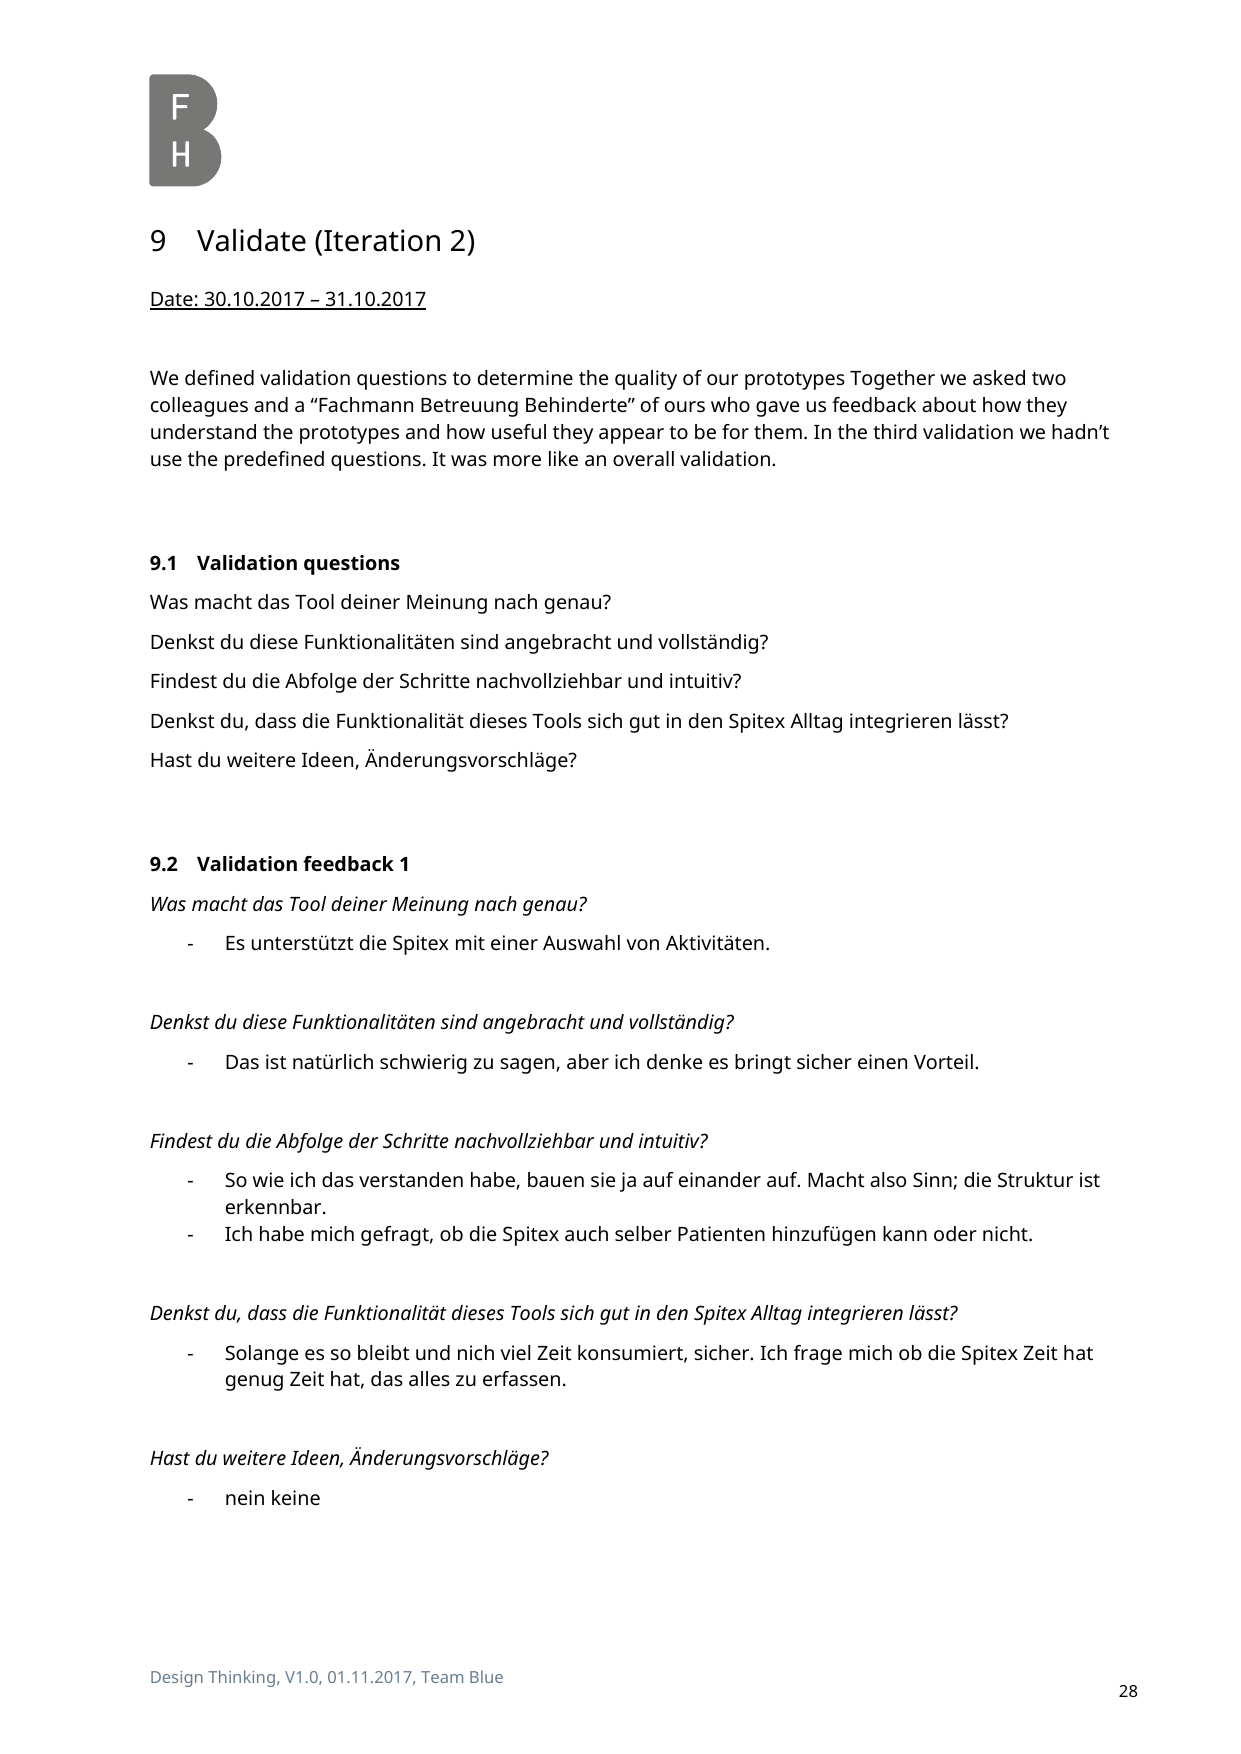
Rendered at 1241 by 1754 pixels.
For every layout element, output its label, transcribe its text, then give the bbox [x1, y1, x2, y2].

list So wie ich das verstanden habe, bauen sie ja auf einander auf. Macht also Sinn; die Struktur ist erkennbar. [187, 1166, 1136, 1220]
list Ich habe mich gefragt, ob die Spitex auch selber Patienten hinzufügen kann oder nicht. [187, 1220, 1136, 1247]
text Denkst du diese Funktionalitäten sind angebracht und vollständig? [149, 1008, 1136, 1035]
text Date: 30.10.2017 – 31.10.2017 [149, 285, 1136, 312]
subtitle Validate (Iteration 2) [149, 221, 1136, 260]
subtitle Validation feedback 1 [149, 851, 1136, 877]
text Hast du weitere Ideen, Änderungsvorschläge? [149, 747, 1136, 773]
text Denkst du diese Funktionalitäten sind angebracht und vollständig? [149, 628, 1136, 655]
list nein keine [187, 1484, 1136, 1511]
text Findest du die Abfolge der Schritte nachvollziehbar und intuitiv? [149, 1127, 1136, 1154]
list Das ist natürlich schwierig zu sagen, aber ich denke es bringt sicher einen Vorteil. [187, 1048, 1136, 1075]
list Es unterstützt die Spitex mit einer Auswahl von Aktivitäten. [187, 929, 1136, 956]
subtitle Validation questions [149, 549, 1136, 576]
text Denkst du, dass die Funktionalität dieses Tools sich gut in den Spitex Alltag integrieren lässt? [149, 707, 1136, 734]
text Denkst du, dass die Funktionalität dieses Tools sich gut in den Spitex Alltag integrieren lässt? [149, 1299, 1136, 1326]
text We defined validation questions to determine the quality of our prototypes Together we asked two colleagues and a “Fachmann Betreuung Behinderte” of ours who gave us feedback about how they understand the prototypes and how useful they appear to be for them. In the third validation we hadn’t use the predefined questions. It was more like an overall validation. [149, 364, 1136, 472]
text Hast du weitere Ideen, Änderungsvorschläge? [149, 1445, 1136, 1472]
text Was macht das Tool deiner Meinung nach genau? [149, 589, 1136, 616]
text Findest du die Abfolge der Schritte nachvollziehbar und intuitiv? [149, 668, 1136, 694]
text Was macht das Tool deiner Meinung nach genau? [149, 890, 1136, 917]
list Solange es so bleibt und nich viel Zeit konsumiert, sicher. Ich frage mich ob die Spitex Zeit hat genug Zeit hat, das alles zu erfassen. [187, 1339, 1136, 1393]
